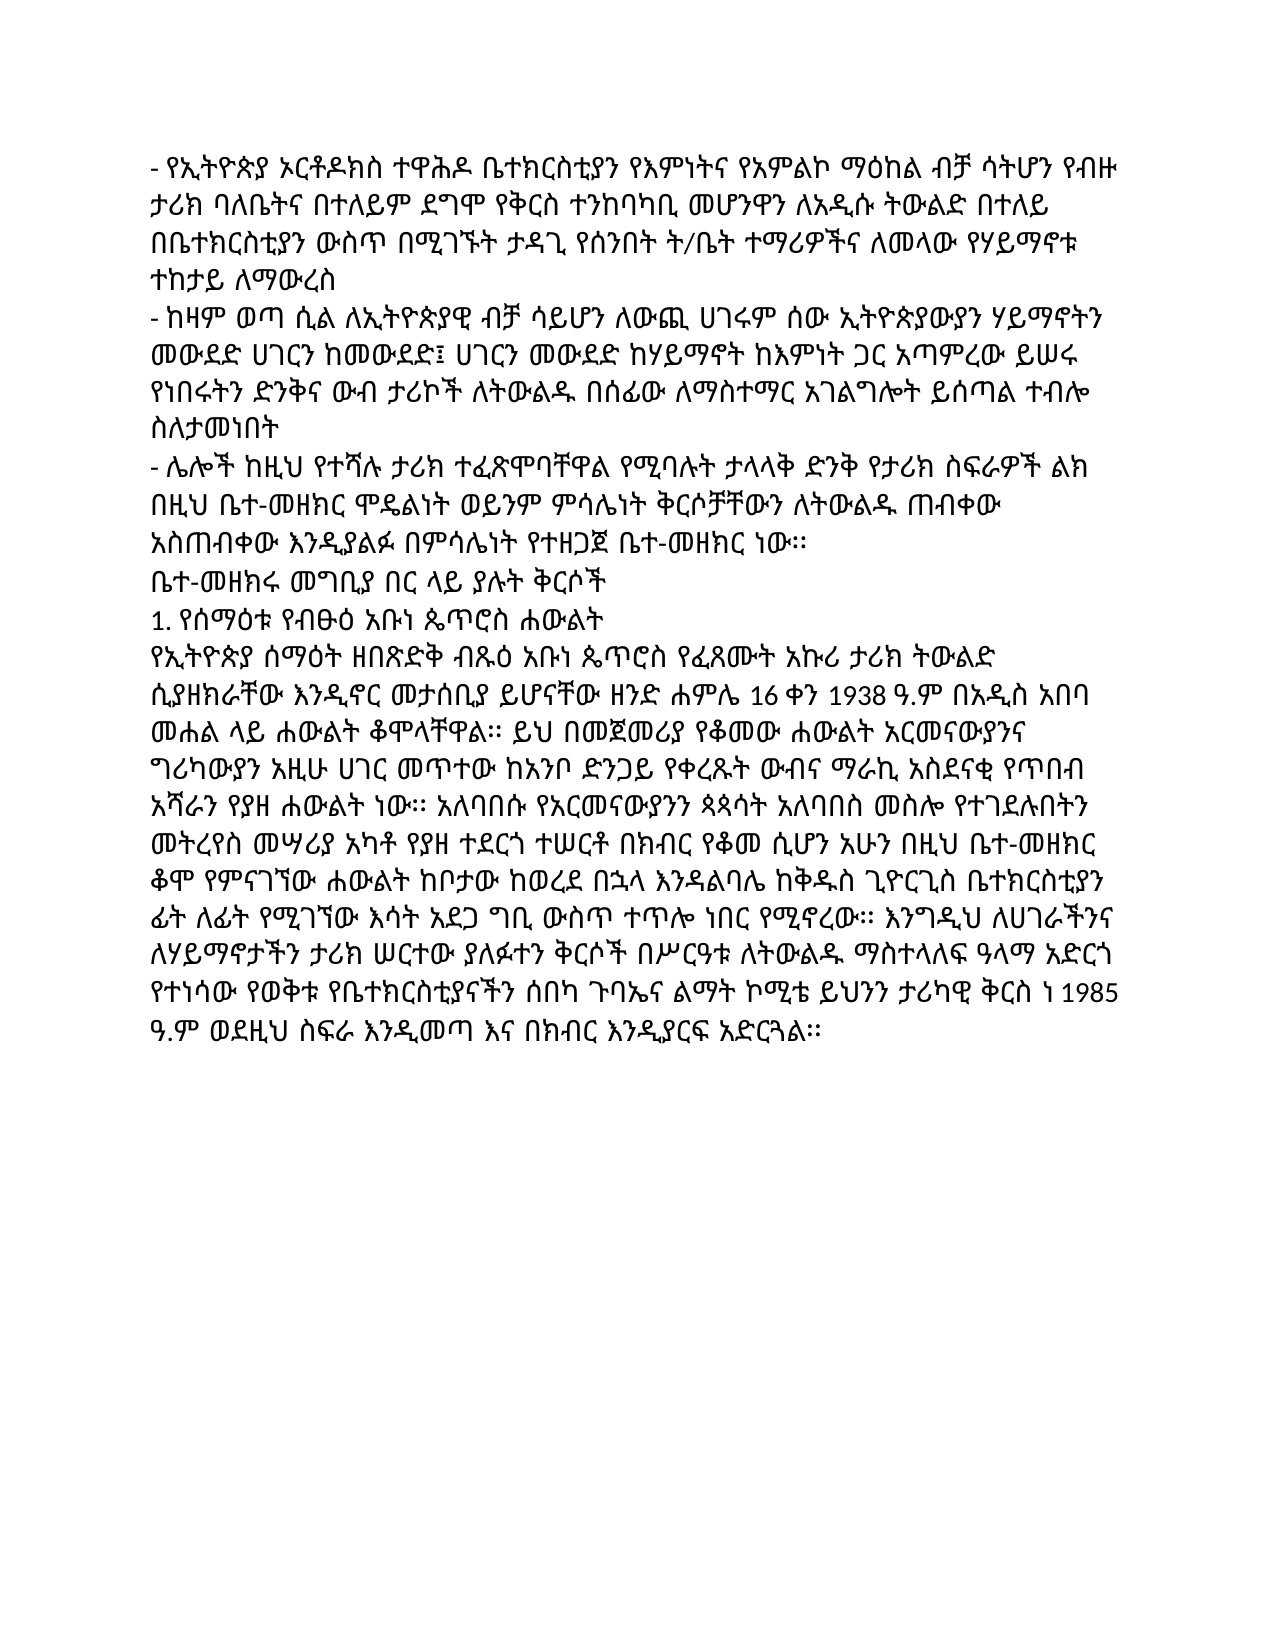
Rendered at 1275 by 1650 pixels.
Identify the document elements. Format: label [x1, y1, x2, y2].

text [150, 150, 1125, 1048]
